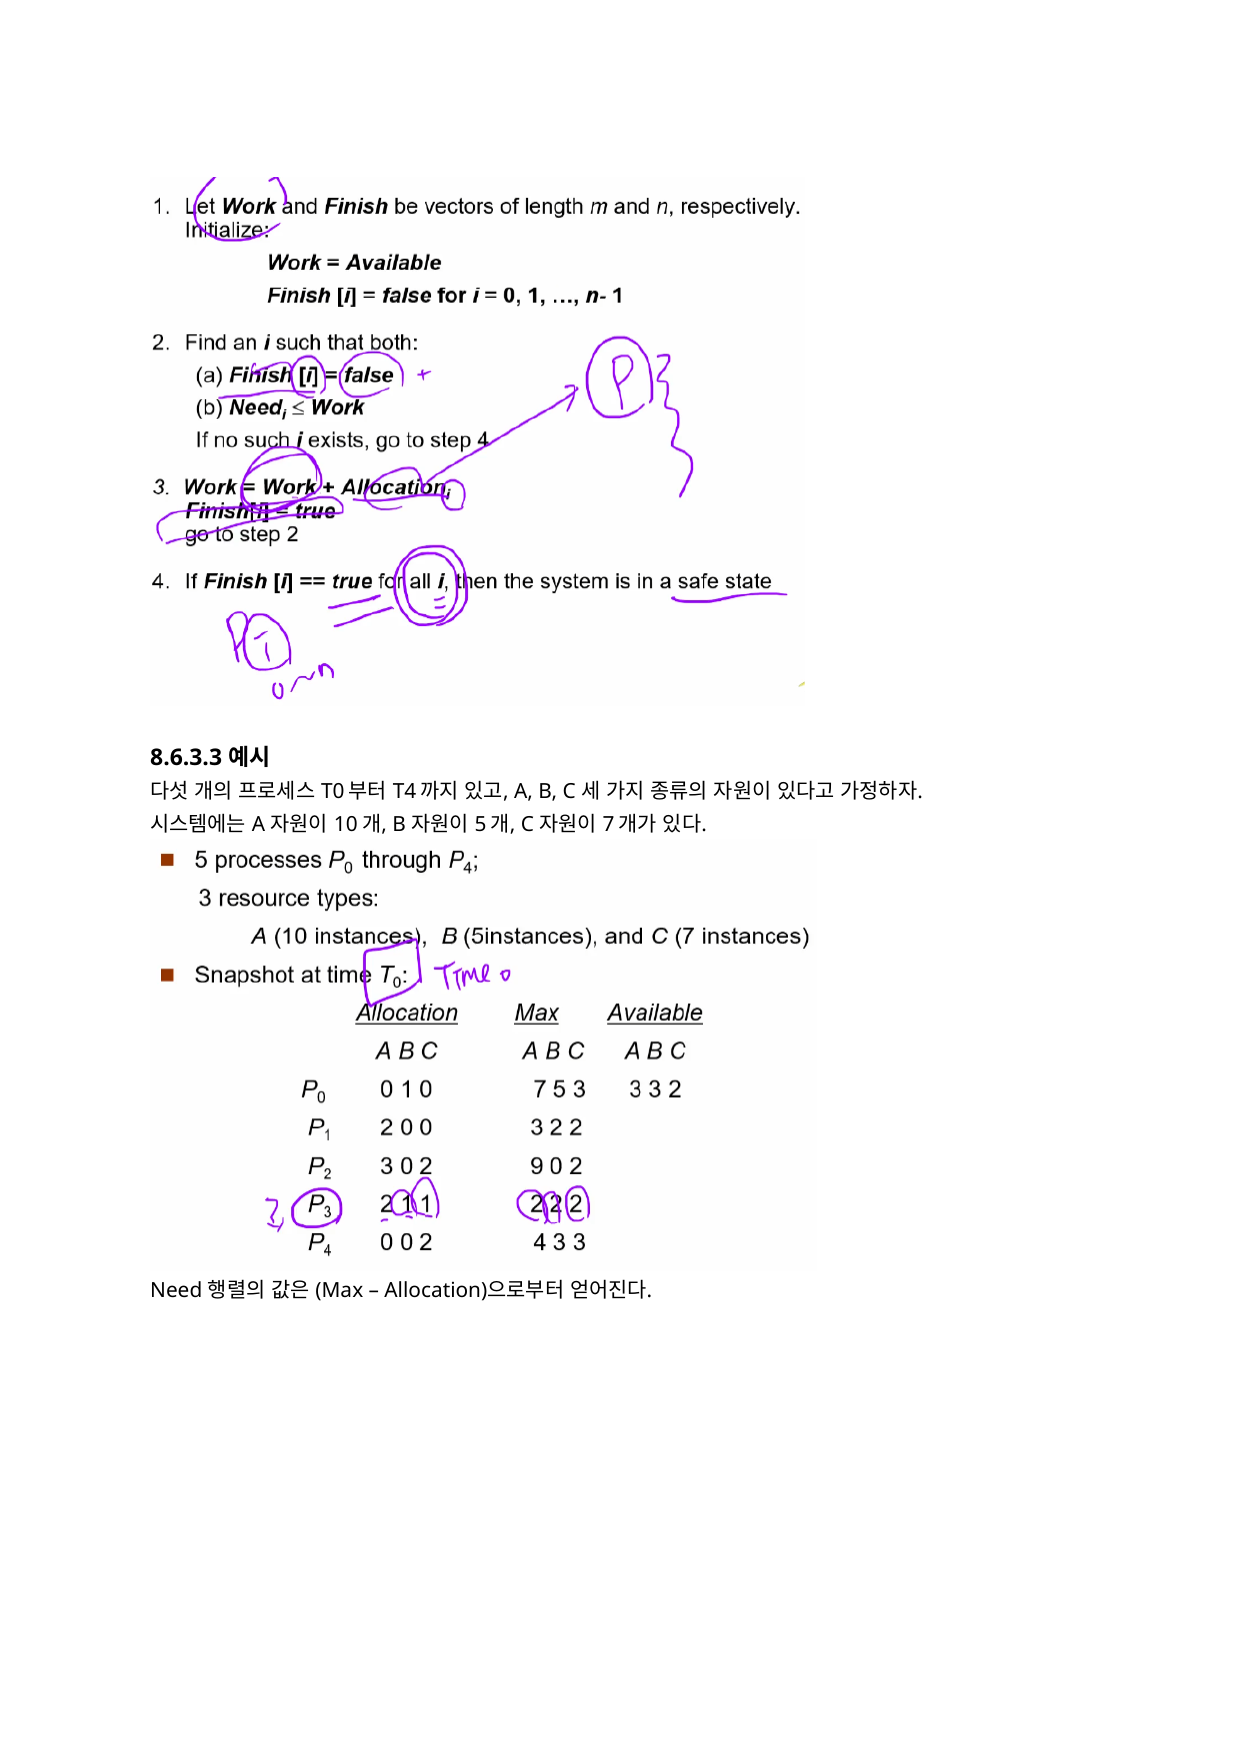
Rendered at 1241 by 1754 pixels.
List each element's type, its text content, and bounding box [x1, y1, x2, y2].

text 다섯 개의 프로세스 T0부터 T4까지 있고, A, B, C 세 가지 종류의 자원이 있다고 가정하자. [150, 774, 1090, 805]
picture [150, 177, 805, 706]
text 시스템에는 A 자원이 10개, B 자원이 5개, C 자원이 7개가 있다. [150, 807, 1090, 837]
text 8.6.3.3 예시 [150, 738, 1090, 772]
picture [150, 839, 817, 1271]
text Need 행렬의 값은 (Max – Allocation)으로부터 얻어진다. [150, 1273, 1090, 1303]
